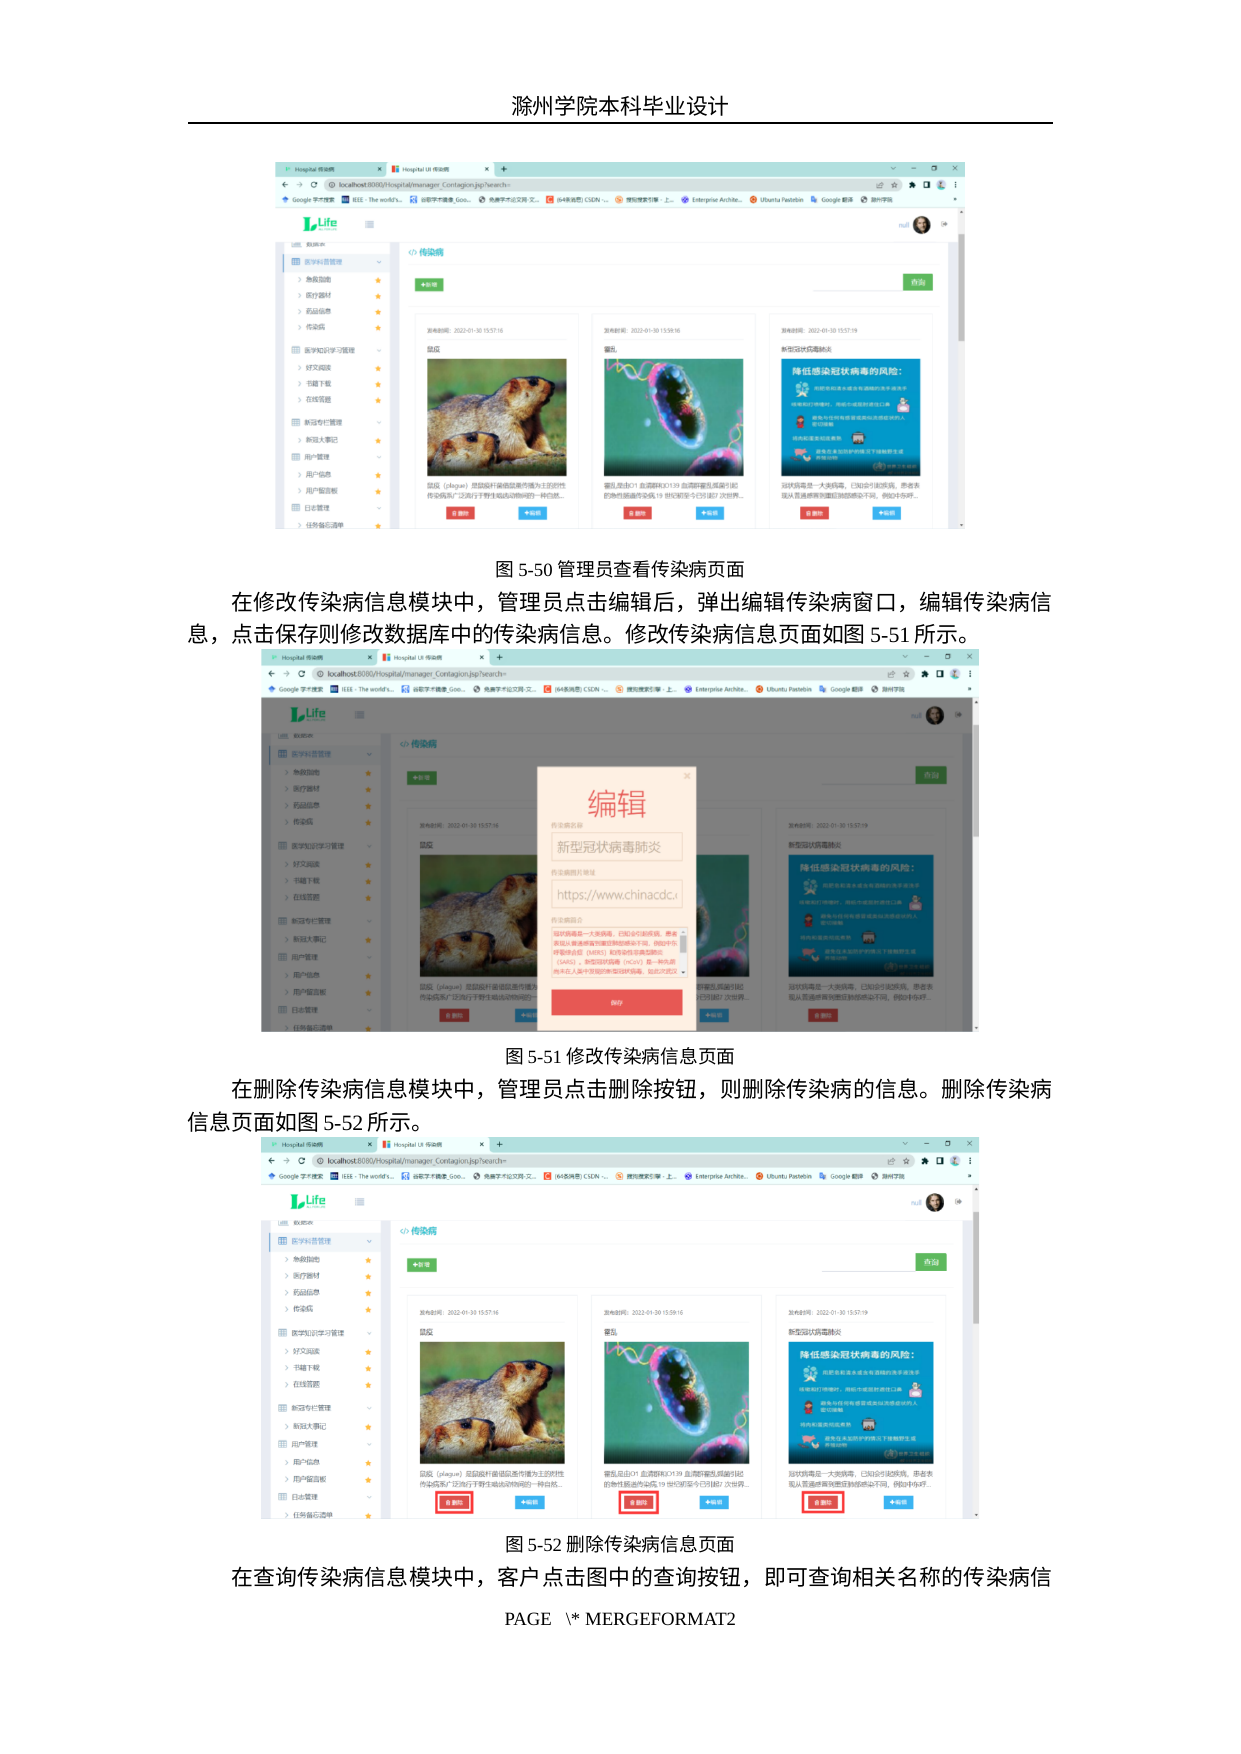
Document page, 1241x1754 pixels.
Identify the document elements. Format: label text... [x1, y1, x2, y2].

text 在修改传染病信息模块中，管理员点击编辑后，弹出编辑传染病窗口，编辑传染病信息，点击保存则修改数据库中的传染病信息。修改传染病信息页面如图5-51所示。 [187, 584, 1053, 649]
picture [261, 1137, 980, 1519]
picture [275, 162, 965, 529]
picture [261, 649, 979, 1032]
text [187, 1559, 1053, 1592]
text 图5-51 修改传染病信息页面 [187, 1039, 1053, 1072]
text 图5-52 删除传染病信息页面 [187, 1527, 1053, 1559]
text 图5-50 管理员查看传染病页面 [187, 552, 1053, 584]
text 在删除传染病信息模块中，管理员点击删除按钮，则删除传染病的信息。删除传染病信息页面如图5-52所示。 [187, 1072, 1053, 1137]
